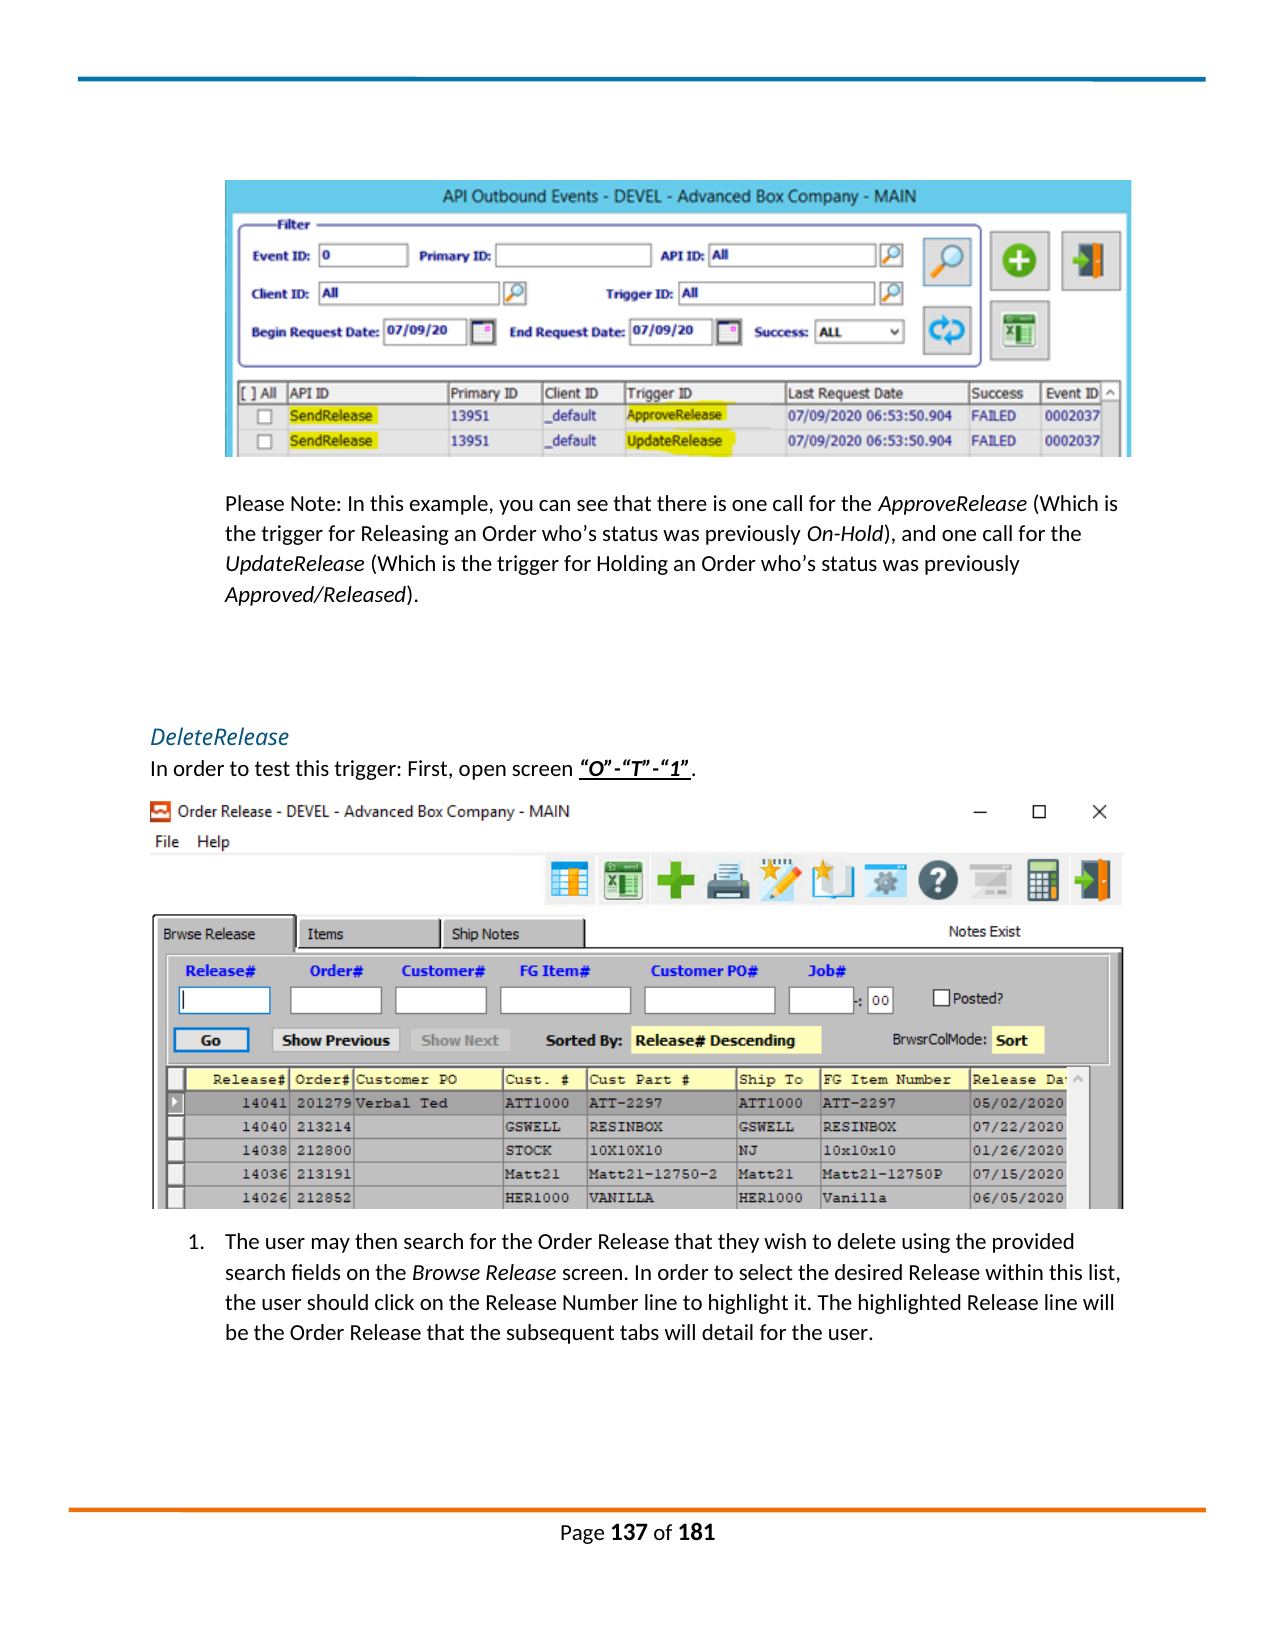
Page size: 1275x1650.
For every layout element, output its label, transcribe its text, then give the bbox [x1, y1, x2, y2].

picture [225, 180, 1132, 457]
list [187, 150, 1125, 608]
subtitle DeleteRelease [150, 720, 1125, 752]
list The user may then search for the Order Release that they wish to delete using the provided search fields on the Browse Release screen. In order to select the desired Release within this list, the user should click on the Release Number line to highlight it. The highlighted Release line will be the Order Release that the subsequent tabs will detail for the user. [187, 1227, 1125, 1376]
text In order to test this trigger: First, open screen “O”-“T”-“1”. [150, 754, 1125, 782]
picture [150, 801, 1125, 1209]
